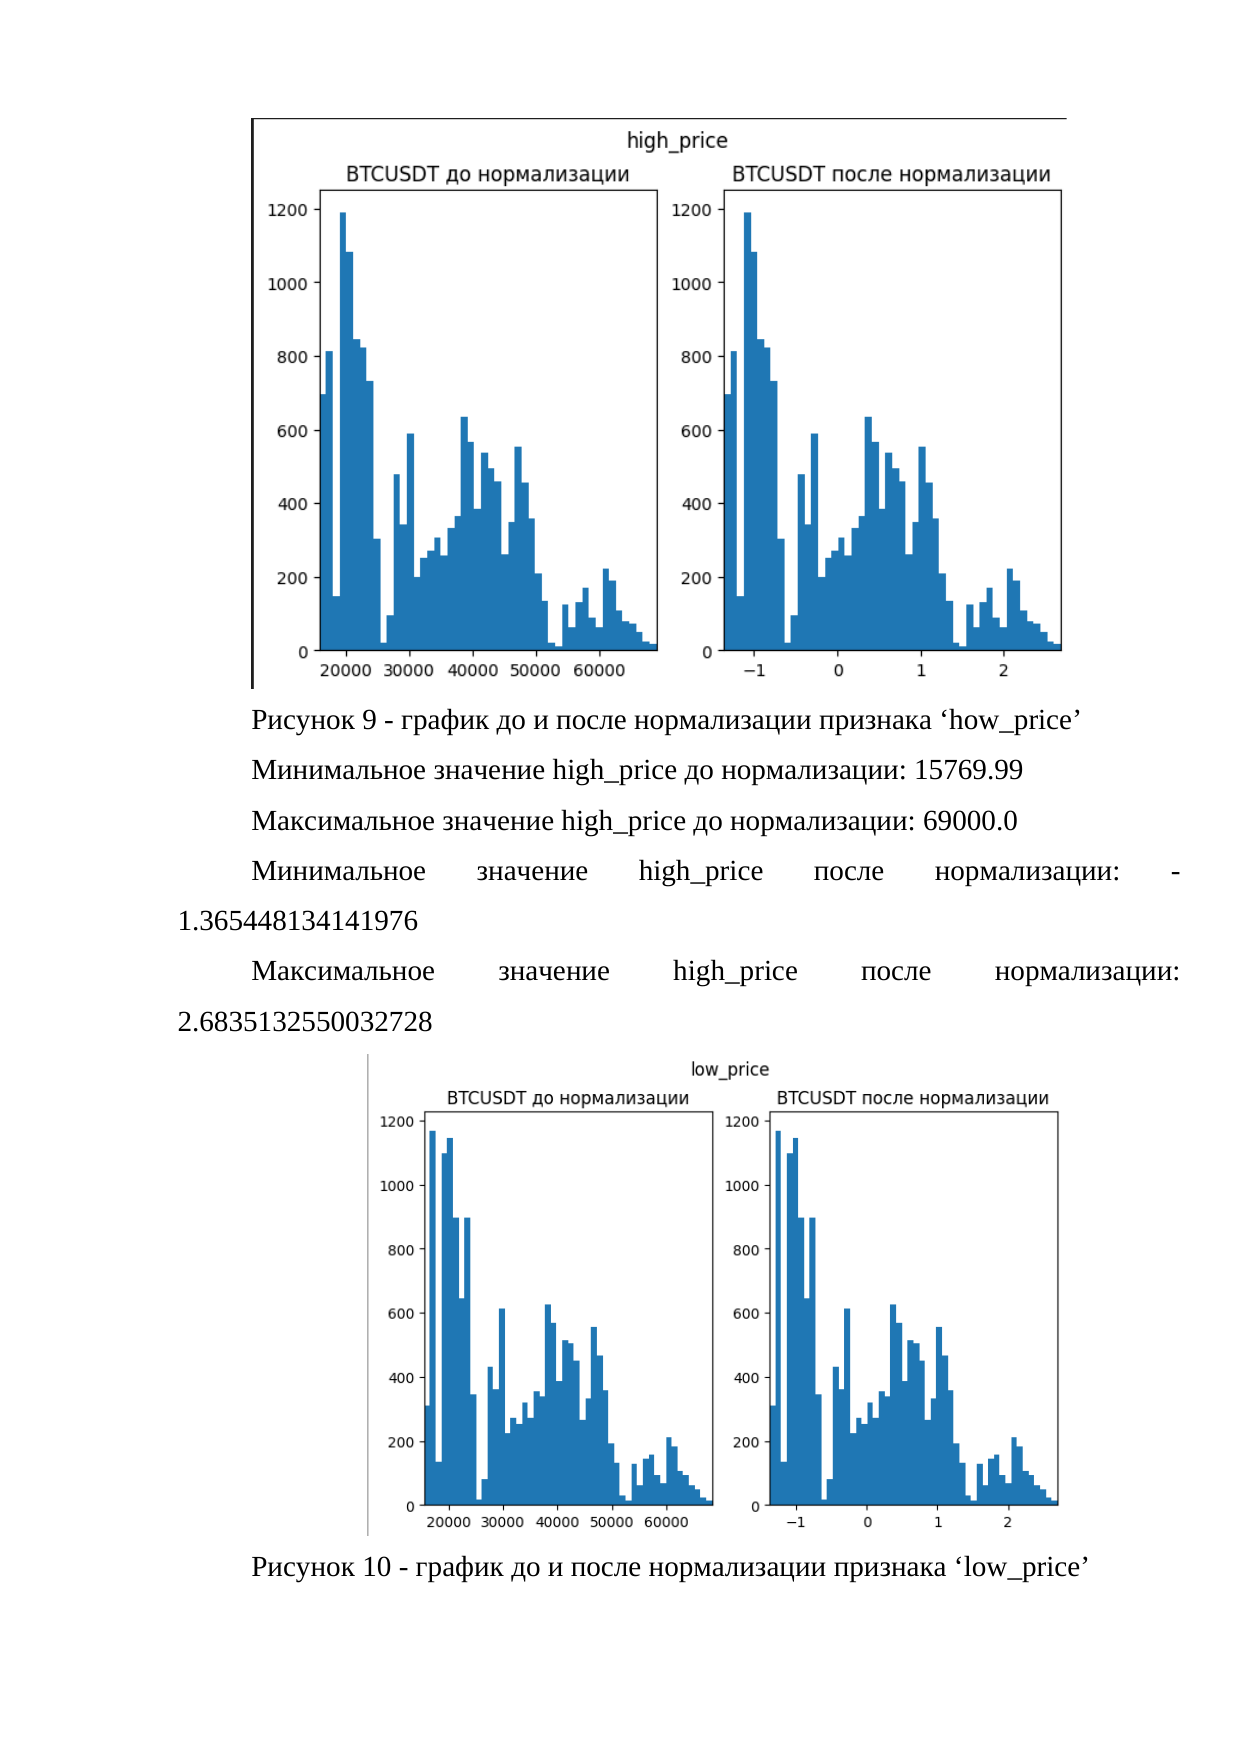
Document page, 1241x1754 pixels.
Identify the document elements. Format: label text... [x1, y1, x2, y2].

text Рисунок 9 - график до и после нормализации признака ‘how_price’ [177, 702, 1181, 736]
text Минимальное значение high_price до нормализации: 15769.99 [177, 752, 1181, 786]
text Рисунок 10 - график до и после нормализации признака ‘low_price’ [177, 1549, 1181, 1582]
text Максимальное значение high_price до нормализации: 69000.0 [177, 803, 1181, 836]
picture [367, 1054, 1065, 1536]
text Максимальное значение high_price после нормализации: 2.6835132550032728 [177, 953, 1181, 1037]
picture [251, 118, 1067, 689]
text Минимальное значение high_price после нормализации: -1.365448134141976 [177, 853, 1181, 937]
